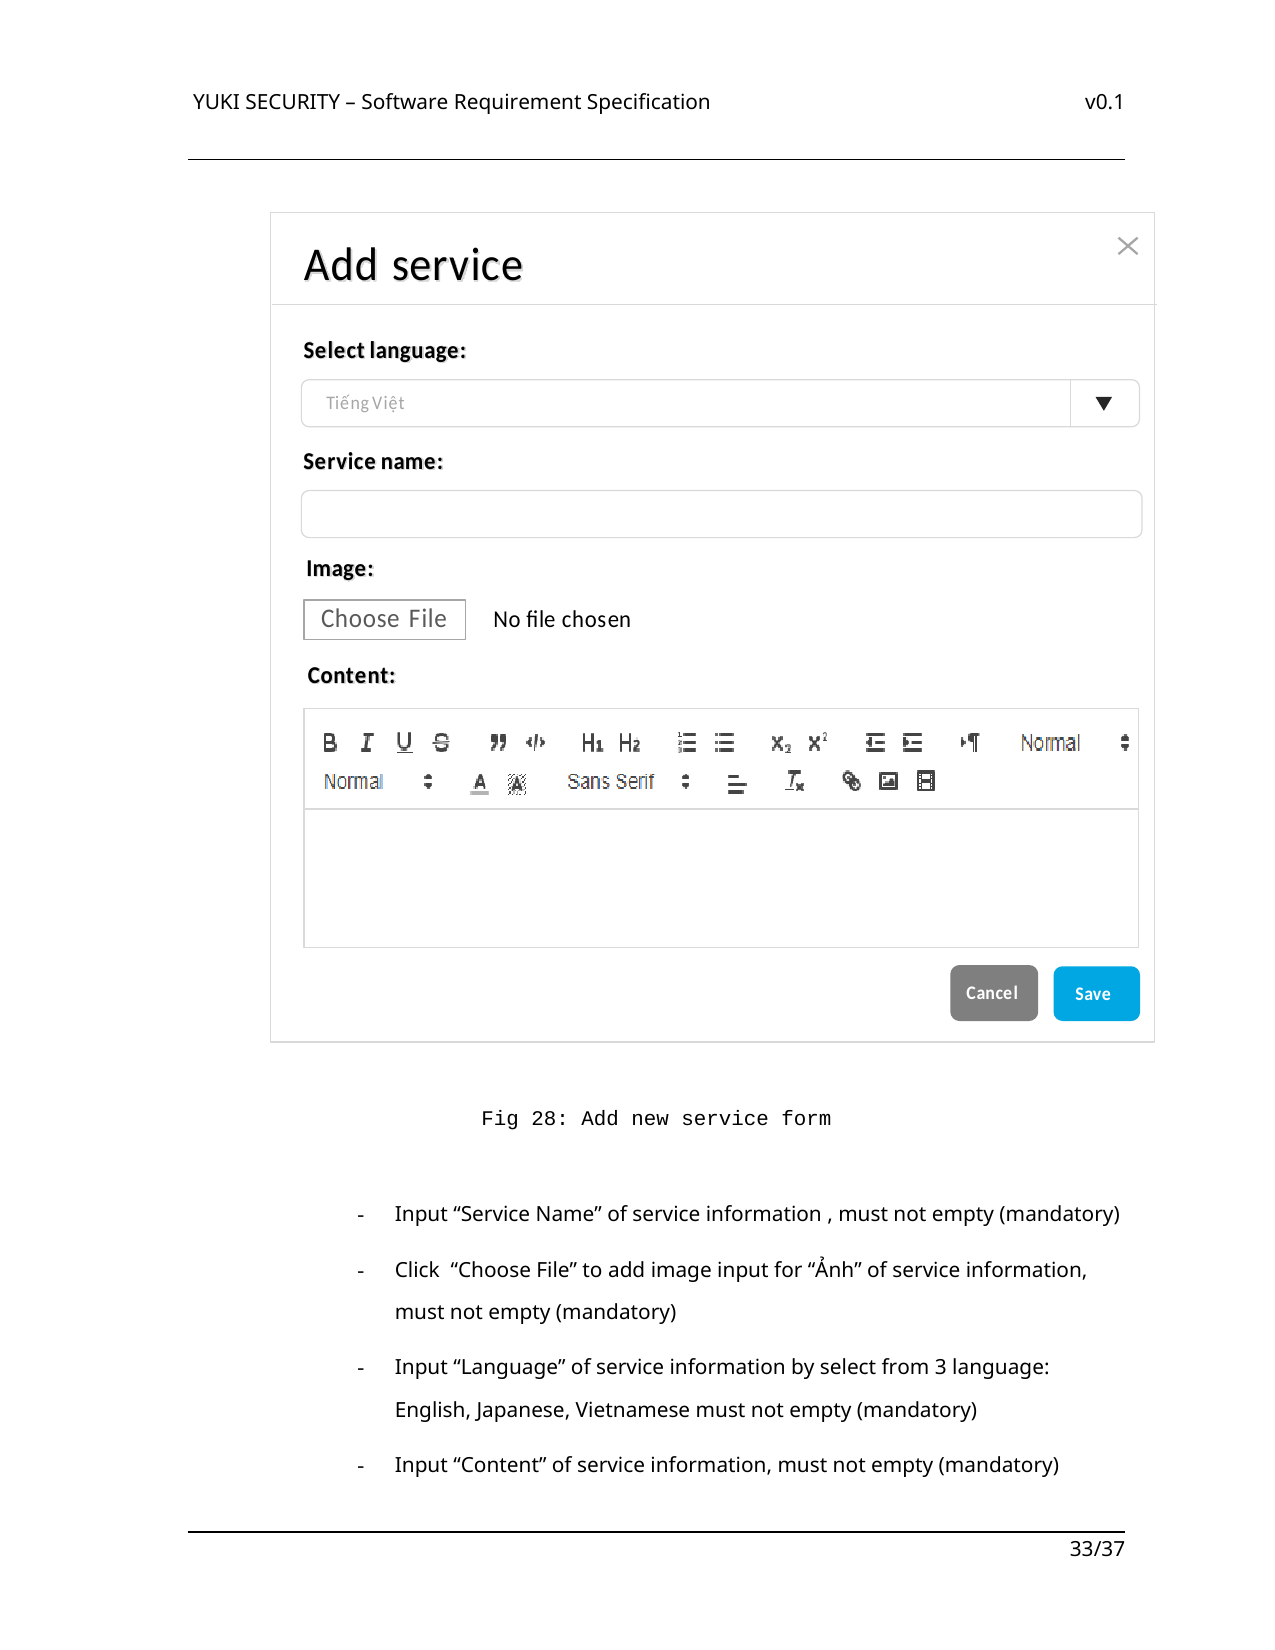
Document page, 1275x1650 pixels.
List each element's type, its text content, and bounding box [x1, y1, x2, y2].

list Input “Language” of service information by select from 3 language: English, Japanese, Vietnamese must not empty (mandatory) [357, 1352, 1125, 1423]
text Fig 28: Add new service form [187, 1108, 1125, 1132]
list Click “Choose File” to add image input for “Ảnh” of service information, must not empty (mandatory) [357, 1255, 1125, 1326]
list Input “Content” of service information, must not empty (mandatory) [357, 1450, 1125, 1478]
list Input “Service Name” of service information , must not empty (mandatory) [357, 1199, 1125, 1228]
